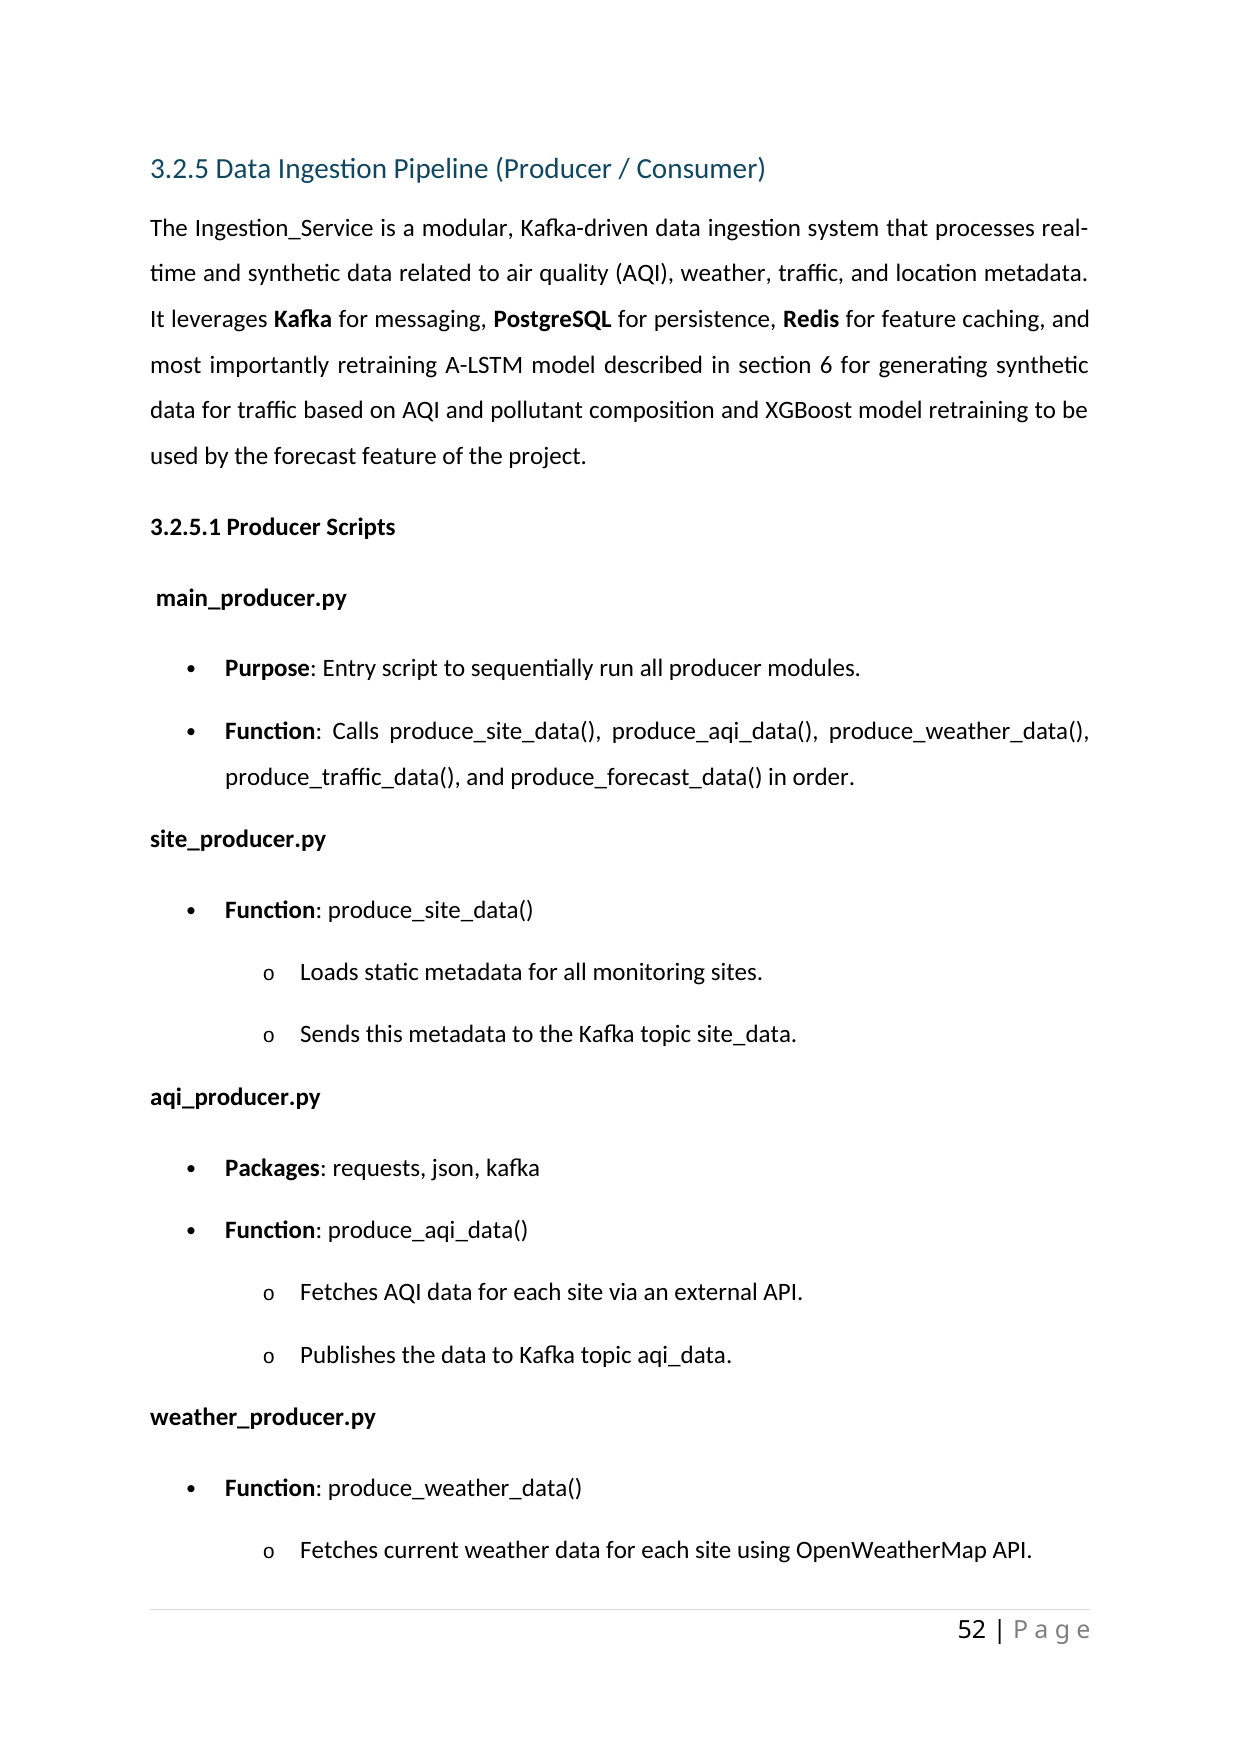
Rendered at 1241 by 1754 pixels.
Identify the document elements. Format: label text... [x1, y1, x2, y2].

text site_producer.py [150, 823, 1090, 854]
list Packages: requests, json, kafka [187, 1152, 1090, 1182]
list Fetches AQI data for each site via an external API. [262, 1277, 1090, 1307]
text aqi_producer.py [150, 1081, 1090, 1112]
list Function: produce_weather_data() [187, 1472, 1090, 1503]
text The Ingestion_Service is a modular, Kafka-driven data ingestion system that processes real-time and synthetic data related to air quality (AQI), weather, traffic, and location metadata. It leverages Kafka for messaging, PostgreSQL for persistence, Redis for feature caching, and most importantly retraining A-LSTM model described in section 6 for generating synthetic data for traffic based on AQI and pollutant composition and XGBoost model retraining to be used by the forecast feature of the project. [150, 212, 1090, 471]
list Sends this metadata to the Kafka topic site_data. [262, 1019, 1090, 1049]
list Function: produce_aqi_data() [187, 1214, 1090, 1245]
list Function: produce_site_data() [187, 894, 1090, 924]
list Fetches current weather data for each site using OpenWeatherMap API. [262, 1534, 1090, 1565]
text main_producer.py [150, 582, 1090, 612]
list Purpose: Entry script to sequentially run all producer modules. [187, 653, 1090, 683]
list Function: Calls produce_site_data(), produce_aqi_data(), produce_weather_data(), produce_traffic_data(), and produce_forecast_data() in order. [187, 715, 1090, 791]
text weather_producer.py [150, 1401, 1090, 1432]
list Publishes the data to Kafka topic aqi_data. [262, 1339, 1090, 1369]
list Loads static metadata for all monitoring sites. [262, 956, 1090, 987]
subtitle 3.2.5 Data Ingestion Pipeline (Producer / Consumer) [150, 150, 1090, 186]
text 3.2.5.1 Producer Scripts [150, 511, 1090, 542]
